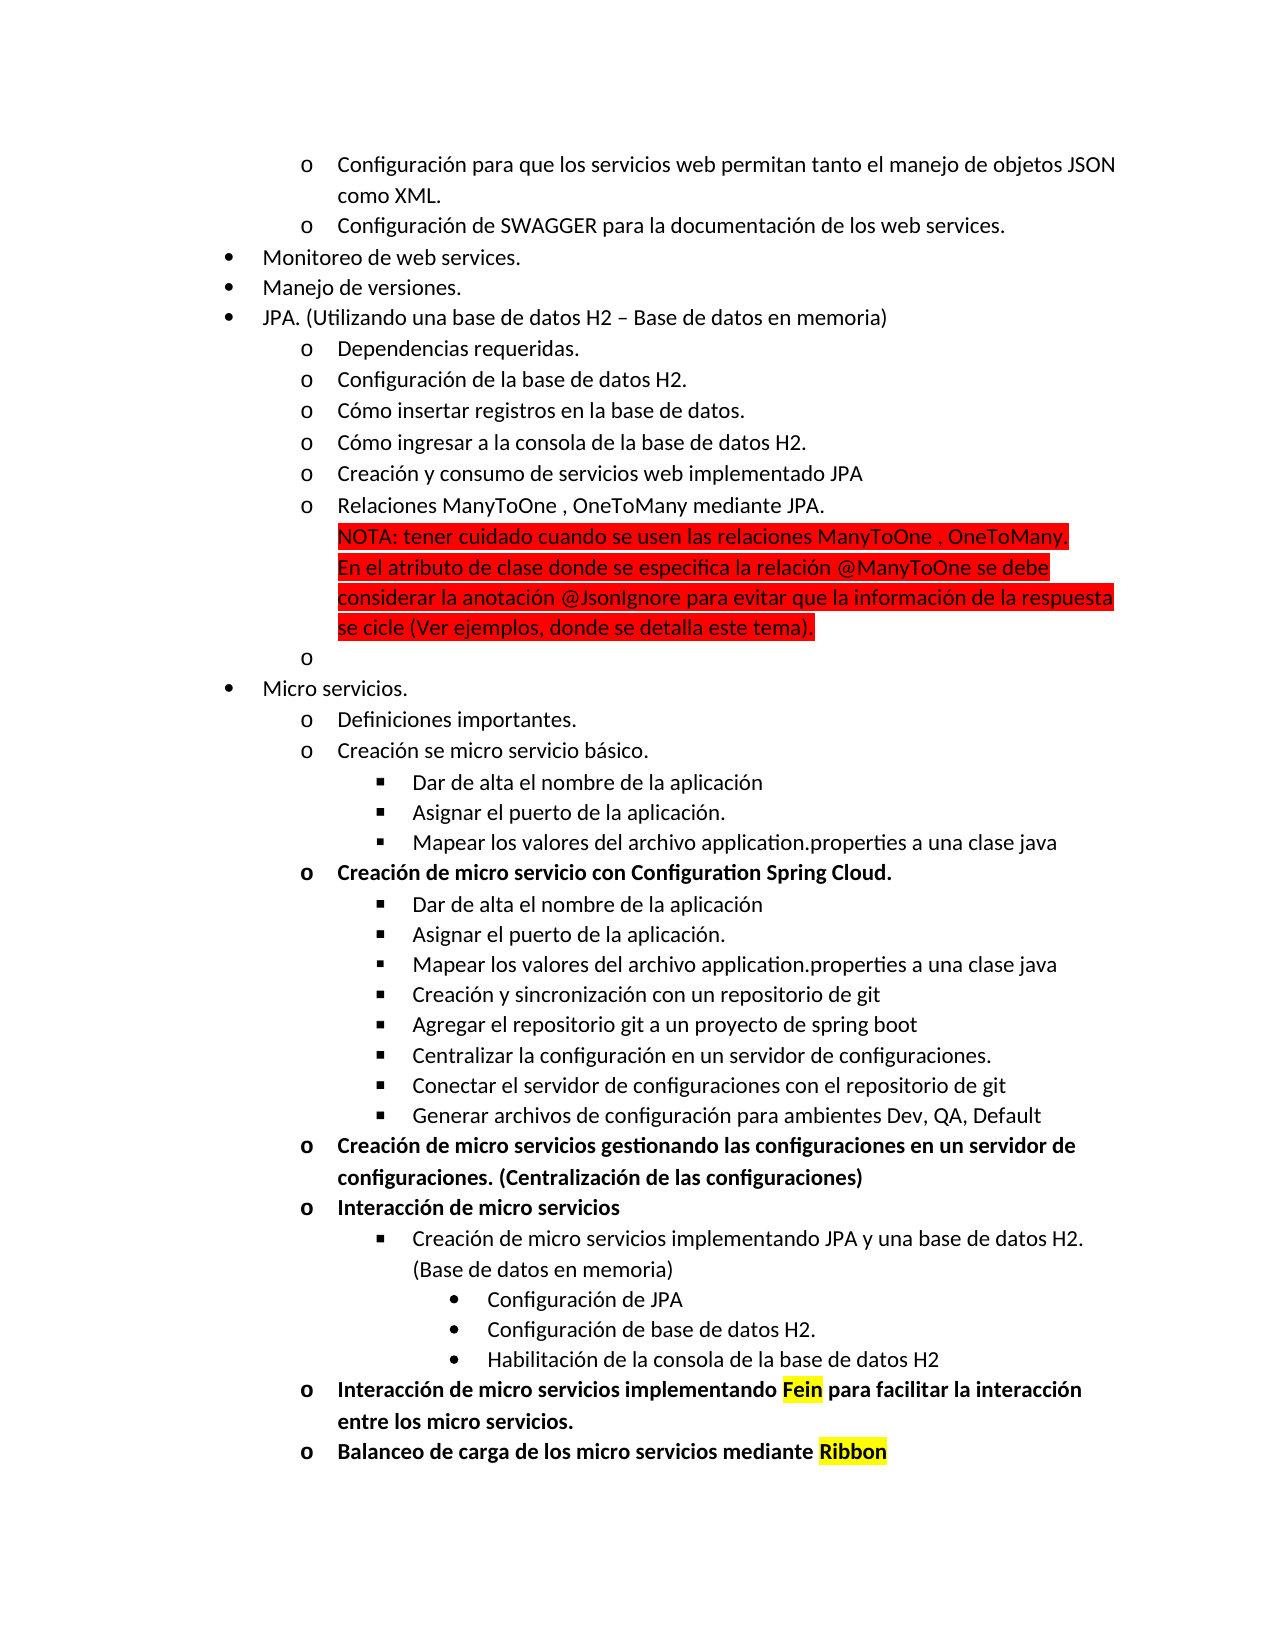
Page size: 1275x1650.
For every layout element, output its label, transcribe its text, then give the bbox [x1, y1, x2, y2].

list Generar archivos de configuración para ambientes Dev, QA, Default [375, 1101, 1125, 1129]
list Creación de micro servicios implementando JPA y una base de datos H2. (Base de datos en memoria) [375, 1224, 1125, 1283]
list Definiciones importantes. [300, 705, 1125, 734]
list Asignar el puerto de la aplicación. [375, 920, 1125, 948]
list NOTA: tener cuidado cuando se usen las relaciones ManyToOne , OneToMany. [337, 522, 1125, 550]
list Mapear los valores del archivo application.properties a una clase java [375, 950, 1125, 978]
list JPA. (Utilizando una base de datos H2 – Base de datos en memoria) [225, 303, 1125, 331]
list Agregar el repositorio git a un proyecto de spring boot [375, 1011, 1125, 1039]
list Creación de micro servicio con Configuration Spring Cloud. [300, 858, 1125, 887]
list Asignar el puerto de la aplicación. [375, 798, 1125, 826]
list Interacción de micro servicios implementando Fein para facilitar la interacción entre los micro servicios. [300, 1376, 1125, 1435]
list Cómo insertar registros en la base de datos. [300, 397, 1125, 426]
list Dar de alta el nombre de la aplicación [375, 890, 1125, 918]
list Dependencias requeridas. [300, 334, 1125, 363]
list Configuración de la base de datos H2. [300, 365, 1125, 394]
list Centralizar la configuración en un servidor de configuraciones. [375, 1041, 1125, 1069]
list En el atributo de clase donde se especifica la relación @ManyToOne se debe considerar la anotación @JsonIgnore para evitar que la información de la respuesta se cicle (Ver ejemplos, donde se detalla este tema). [337, 553, 1125, 641]
list Creación de micro servicios gestionando las configuraciones en un servidor de configuraciones. (Centralización de las configuraciones) [300, 1131, 1125, 1191]
list Micro servicios. [225, 674, 1125, 703]
list Interacción de micro servicios [300, 1193, 1125, 1222]
list Cómo ingresar a la consola de la base de datos H2. [300, 428, 1125, 457]
list Mapear los valores del archivo application.properties a una clase java [375, 828, 1125, 856]
list Configuración para que los servicios web permitan tanto el manejo de objetos JSON como XML. [300, 150, 1125, 209]
list Monitoreo de web services. [225, 243, 1125, 271]
list Configuración de base de datos H2. [450, 1315, 1125, 1343]
list Conectar el servidor de configuraciones con el repositorio de git [375, 1071, 1125, 1099]
list Configuración de SWAGGER para la documentación de los web services. [300, 212, 1125, 241]
list Creación y sincronización con un repositorio de git [375, 980, 1125, 1008]
list Configuración de JPA [450, 1285, 1125, 1313]
list Habilitación de la consola de la base de datos H2 [450, 1345, 1125, 1373]
list Manejo de versiones. [225, 273, 1125, 301]
list Creación se micro servicio básico. [300, 736, 1125, 765]
list Relaciones ManyToOne , OneToMany mediante JPA. [300, 491, 1125, 520]
list Creación y consumo de servicios web implementado JPA [300, 459, 1125, 489]
list Dar de alta el nombre de la aplicación [375, 768, 1125, 796]
list Balanceo de carga de los micro servicios mediante Ribbon [300, 1437, 1125, 1466]
